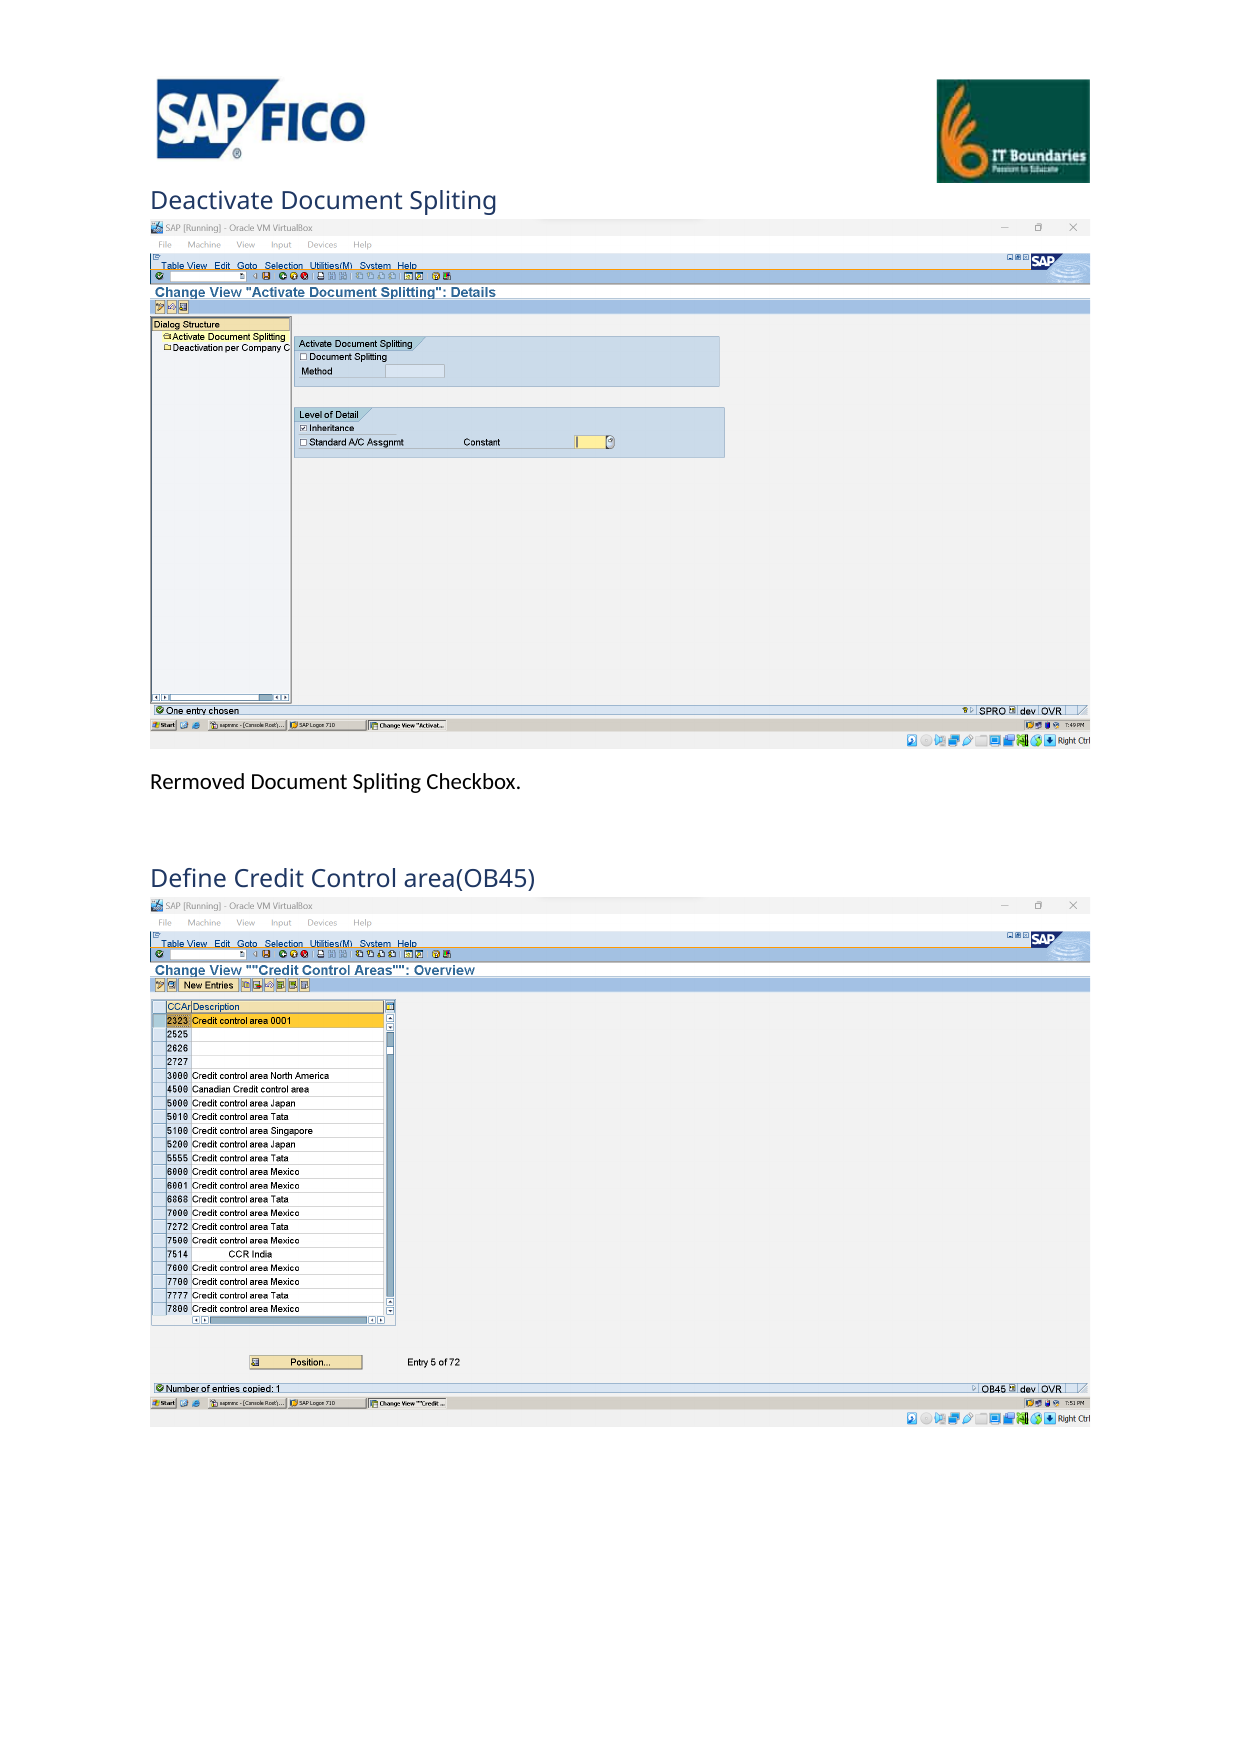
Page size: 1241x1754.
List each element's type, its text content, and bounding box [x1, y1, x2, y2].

subtitle Define Credit Control area(OB45) [150, 861, 1090, 895]
picture [150, 897, 1091, 1427]
picture [150, 73, 1091, 183]
text Rermoved Document Spliting Checkbox. [150, 767, 1090, 795]
picture [150, 219, 1091, 749]
subtitle Deactivate Document Spliting [150, 183, 1090, 217]
